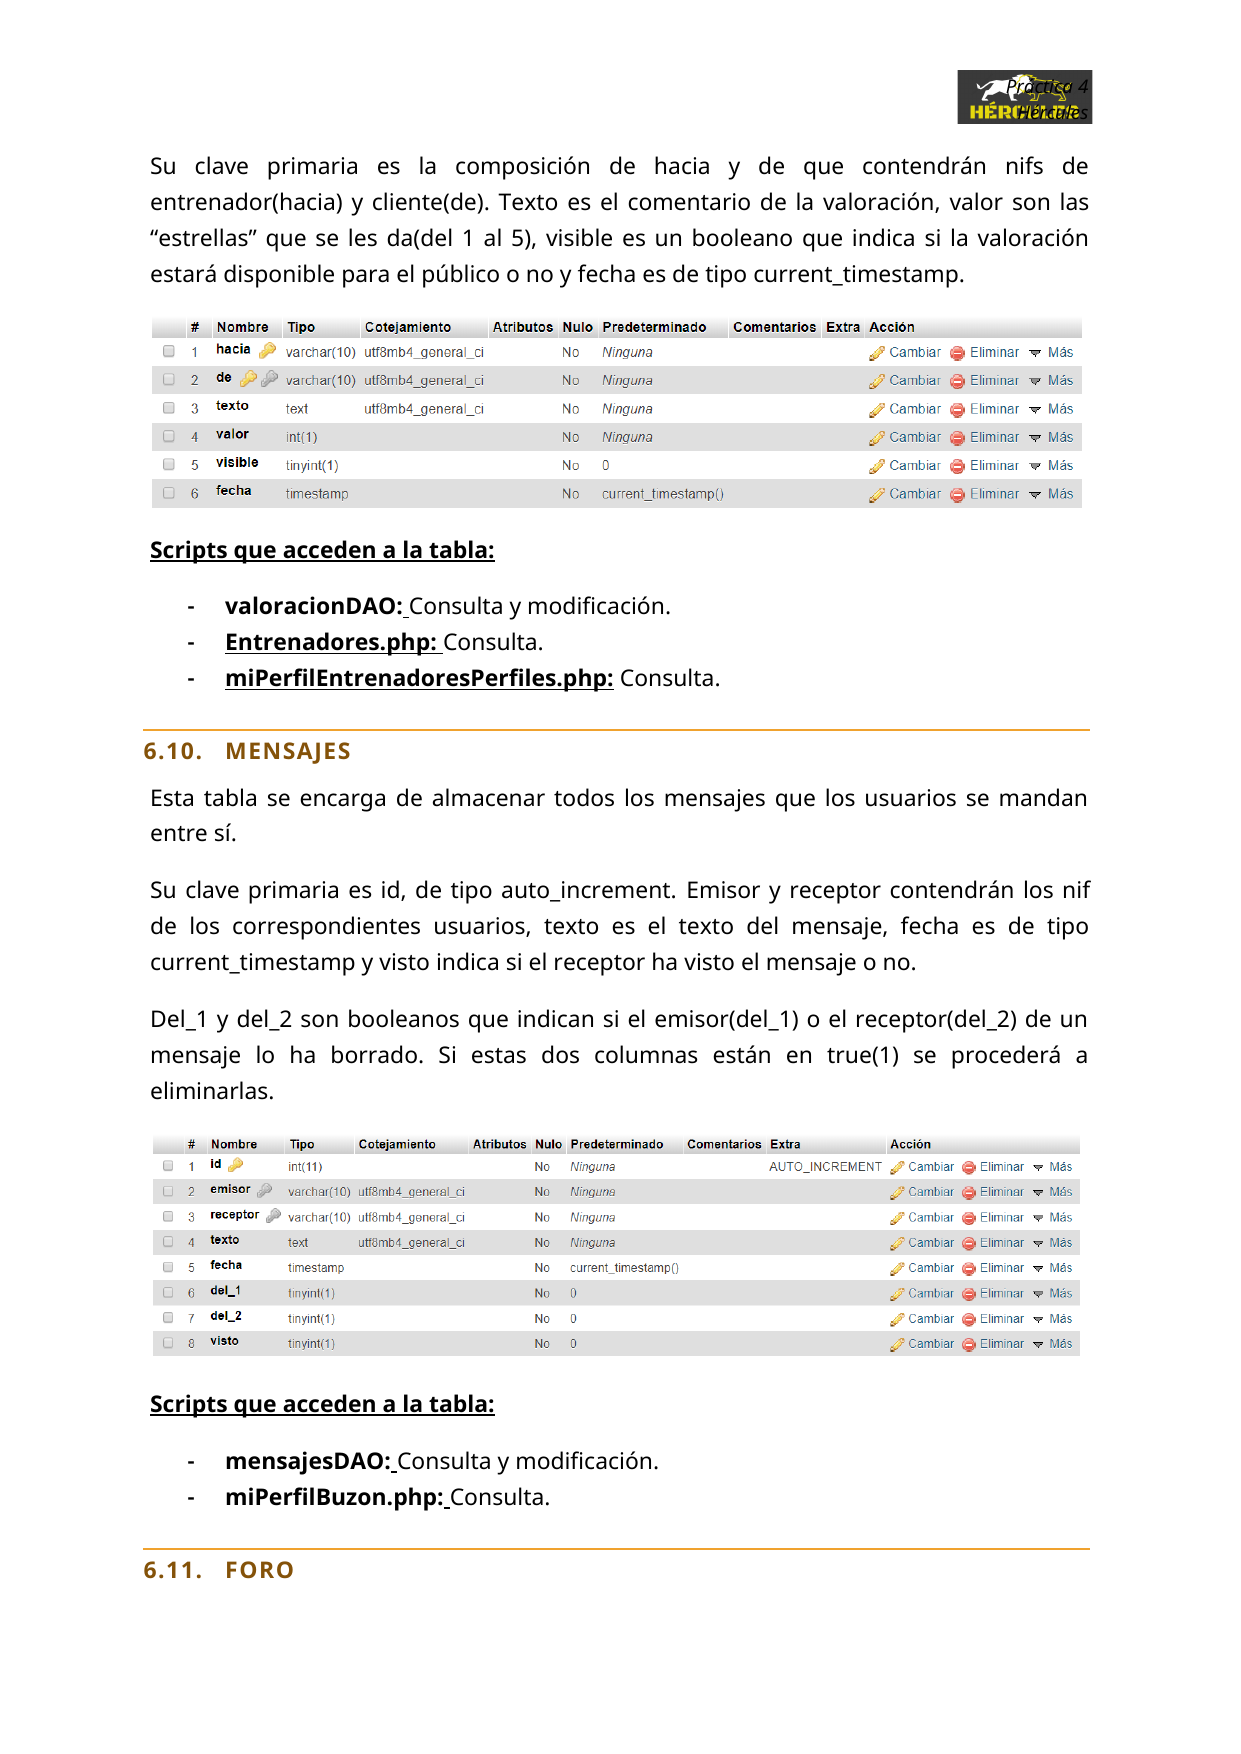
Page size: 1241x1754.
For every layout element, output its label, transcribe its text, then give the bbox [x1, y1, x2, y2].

text Su clave primaria es la composición de hacia y de que contendrán nifs de entrenador(hacia) y cliente(de). Texto es el comentario de la valoración, valor son las “estrellas” que se les da(del 1 al 5), visible es un booleano que indica si la valoración estará disponible para el público o no y fecha es de tipo current_timestamp. [150, 150, 1090, 289]
picture [150, 314, 1091, 509]
subtitle MENSAJES [143, 731, 1090, 766]
picture [150, 1131, 1091, 1364]
list Entrenadores.php: Consulta. [187, 626, 1090, 657]
text Scripts que acceden a la tabla: [150, 533, 1090, 565]
list miPerfilEntrenadoresPerfiles.php: Consulta. [187, 662, 1090, 693]
list miPerfilBuzon.php: Consulta. [187, 1481, 1090, 1512]
text Su clave primaria es id, de tipo auto_increment. Emisor y receptor contendrán los nif de los correspondientes usuarios, texto es el texto del mensaje, fecha es de tipo current_timestamp y visto indica si el receptor ha visto el mensaje o no. [150, 874, 1090, 977]
text Esta tabla se encarga de almacenar todos los mensajes que los usuarios se mandan entre sí. [150, 781, 1090, 849]
text Del_1 y del_2 son booleanos que indican si el emisor(del_1) o el receptor(del_2) de un mensaje lo ha borrado. Si estas dos columnas están en true(1) se procederá a eliminarlas. [150, 1003, 1090, 1106]
picture [957, 70, 1093, 124]
list valoracionDAO: Consulta y modificación. [187, 590, 1090, 622]
text Scripts que acceden a la tabla: [150, 1388, 1090, 1419]
subtitle foro [143, 1550, 1090, 1585]
list mensajesDAO: Consulta y modificación. [187, 1445, 1090, 1476]
